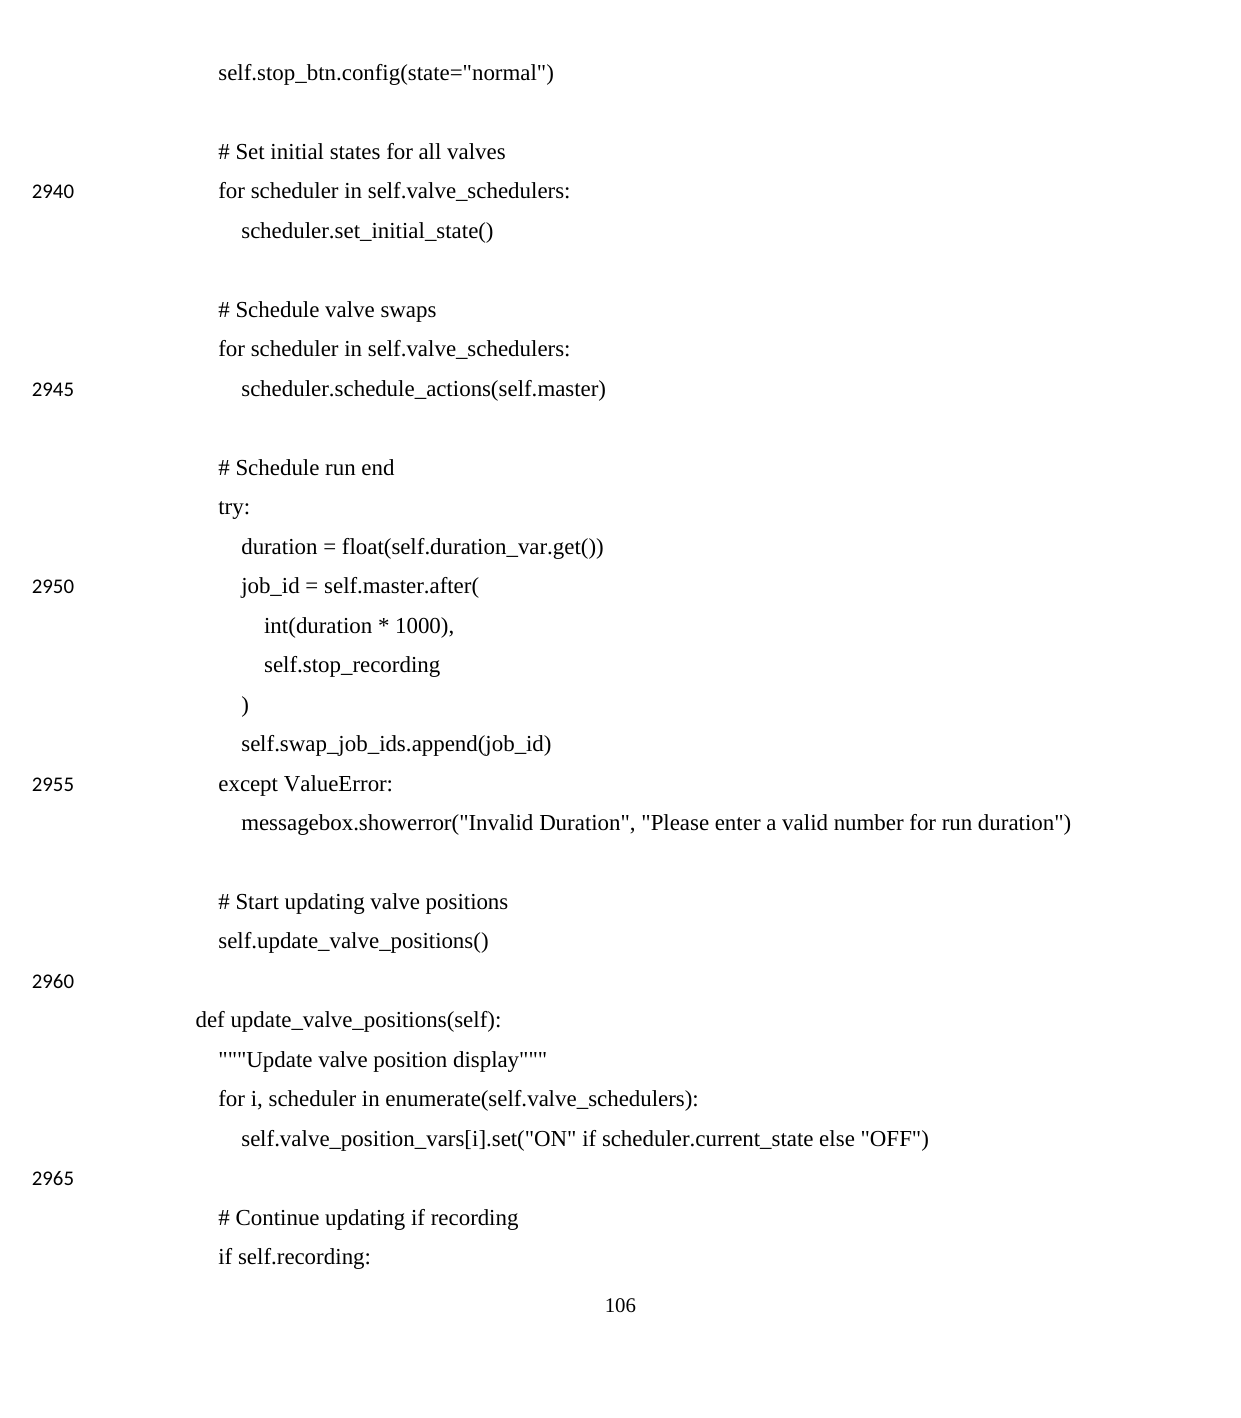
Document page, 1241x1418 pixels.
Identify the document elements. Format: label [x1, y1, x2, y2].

list [135, 59, 1143, 1270]
